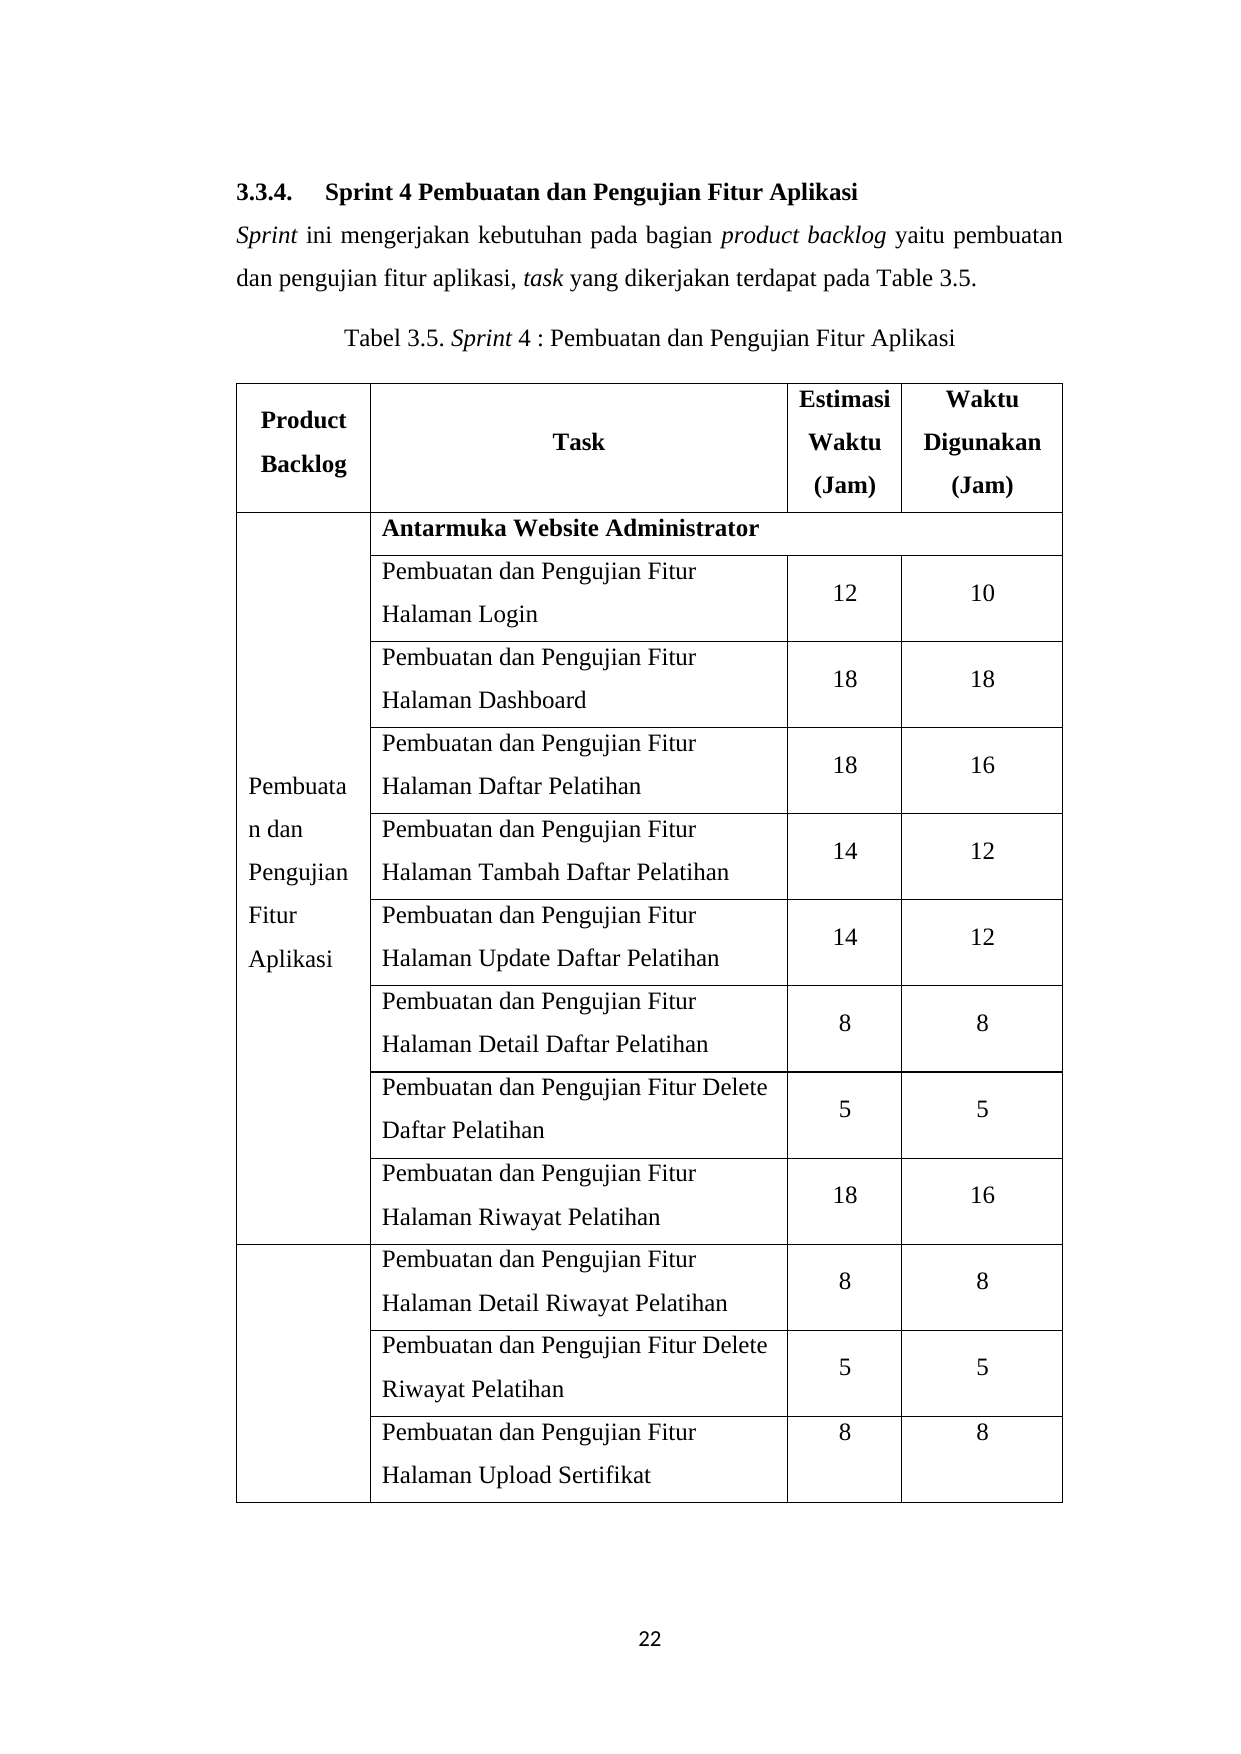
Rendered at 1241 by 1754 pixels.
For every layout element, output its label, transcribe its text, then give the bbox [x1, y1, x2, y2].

table_cell 5 [902, 1331, 1062, 1416]
table_cell 10 [902, 556, 1062, 641]
table_cell 18 [788, 1159, 901, 1243]
subtitle Sprint 4 Pembuatan dan Pengujian Fitur Aplikasi [236, 177, 1063, 206]
table_cell Pembuatan dan Pengujian Fitur Halaman Detail Daftar Pelatihan [371, 986, 787, 1071]
table_cell Pembuatan dan Pengujian Fitur Delete Riwayat Pelatihan [371, 1331, 787, 1416]
table_cell 18 [788, 642, 901, 727]
table_cell 18 [788, 728, 901, 813]
table_cell 12 [902, 900, 1062, 985]
table_cell 16 [902, 728, 1062, 813]
table_cell 8 [902, 986, 1062, 1071]
table_cell 12 [902, 814, 1062, 899]
text Tabel 3.5. Sprint 4 : Pembuatan dan Pengujian Fitur Aplikasi [236, 323, 1063, 352]
table_cell 5 [788, 1331, 901, 1416]
table_header Task [371, 384, 787, 512]
table_cell Pembuatan dan Pengujian Fitur Halaman Daftar Pelatihan [371, 728, 787, 813]
table_cell [237, 1245, 370, 1502]
table_cell 5 [902, 1073, 1062, 1157]
table_cell 8 [788, 1245, 901, 1329]
table_cell 8 [788, 986, 901, 1071]
table_cell Pembuatan dan Pengujian Fitur Halaman Tambah Daftar Pelatihan [371, 814, 787, 899]
table_cell Pembuatan dan Pengujian Fitur Halaman Login [371, 556, 787, 641]
table_cell 12 [788, 556, 901, 641]
table_cell 8 [902, 1245, 1062, 1329]
table_cell Pembuatan dan Pengujian Fitur Aplikasi [237, 513, 370, 1243]
table_header Estimasi Waktu (Jam) [788, 384, 901, 512]
table_cell Pembuatan dan Pengujian Fitur Halaman Update Daftar Pelatihan [371, 900, 787, 985]
table_header Product Backlog [237, 384, 370, 512]
table_cell Pembuatan dan Pengujian Fitur Halaman Riwayat Pelatihan [371, 1159, 787, 1243]
table_cell 5 [788, 1073, 901, 1157]
table_cell 14 [788, 814, 901, 899]
table_cell Antarmuka Website Administrator [371, 513, 1062, 555]
table_cell 16 [902, 1159, 1062, 1243]
table_cell Pembuatan dan Pengujian Fitur Delete Daftar Pelatihan [371, 1073, 787, 1157]
table_header Waktu Digunakan (Jam) [902, 384, 1062, 512]
table_cell Pembuatan dan Pengujian Fitur Halaman Dashboard [371, 642, 787, 727]
table_cell Pembuatan dan Pengujian Fitur Halaman Upload Sertifikat [371, 1417, 787, 1502]
table_cell Pembuatan dan Pengujian Fitur Halaman Detail Riwayat Pelatihan [371, 1245, 787, 1329]
table_cell 8 [902, 1417, 1062, 1502]
table_cell 18 [902, 642, 1062, 727]
table_cell 14 [788, 900, 901, 985]
table_cell 8 [788, 1417, 901, 1502]
text Sprint ini mengerjakan kebutuhan pada bagian product backlog yaitu pembuatan dan pengujian fitur aplikasi, task yang dikerjakan terdapat pada Table 3.5. [236, 220, 1063, 292]
